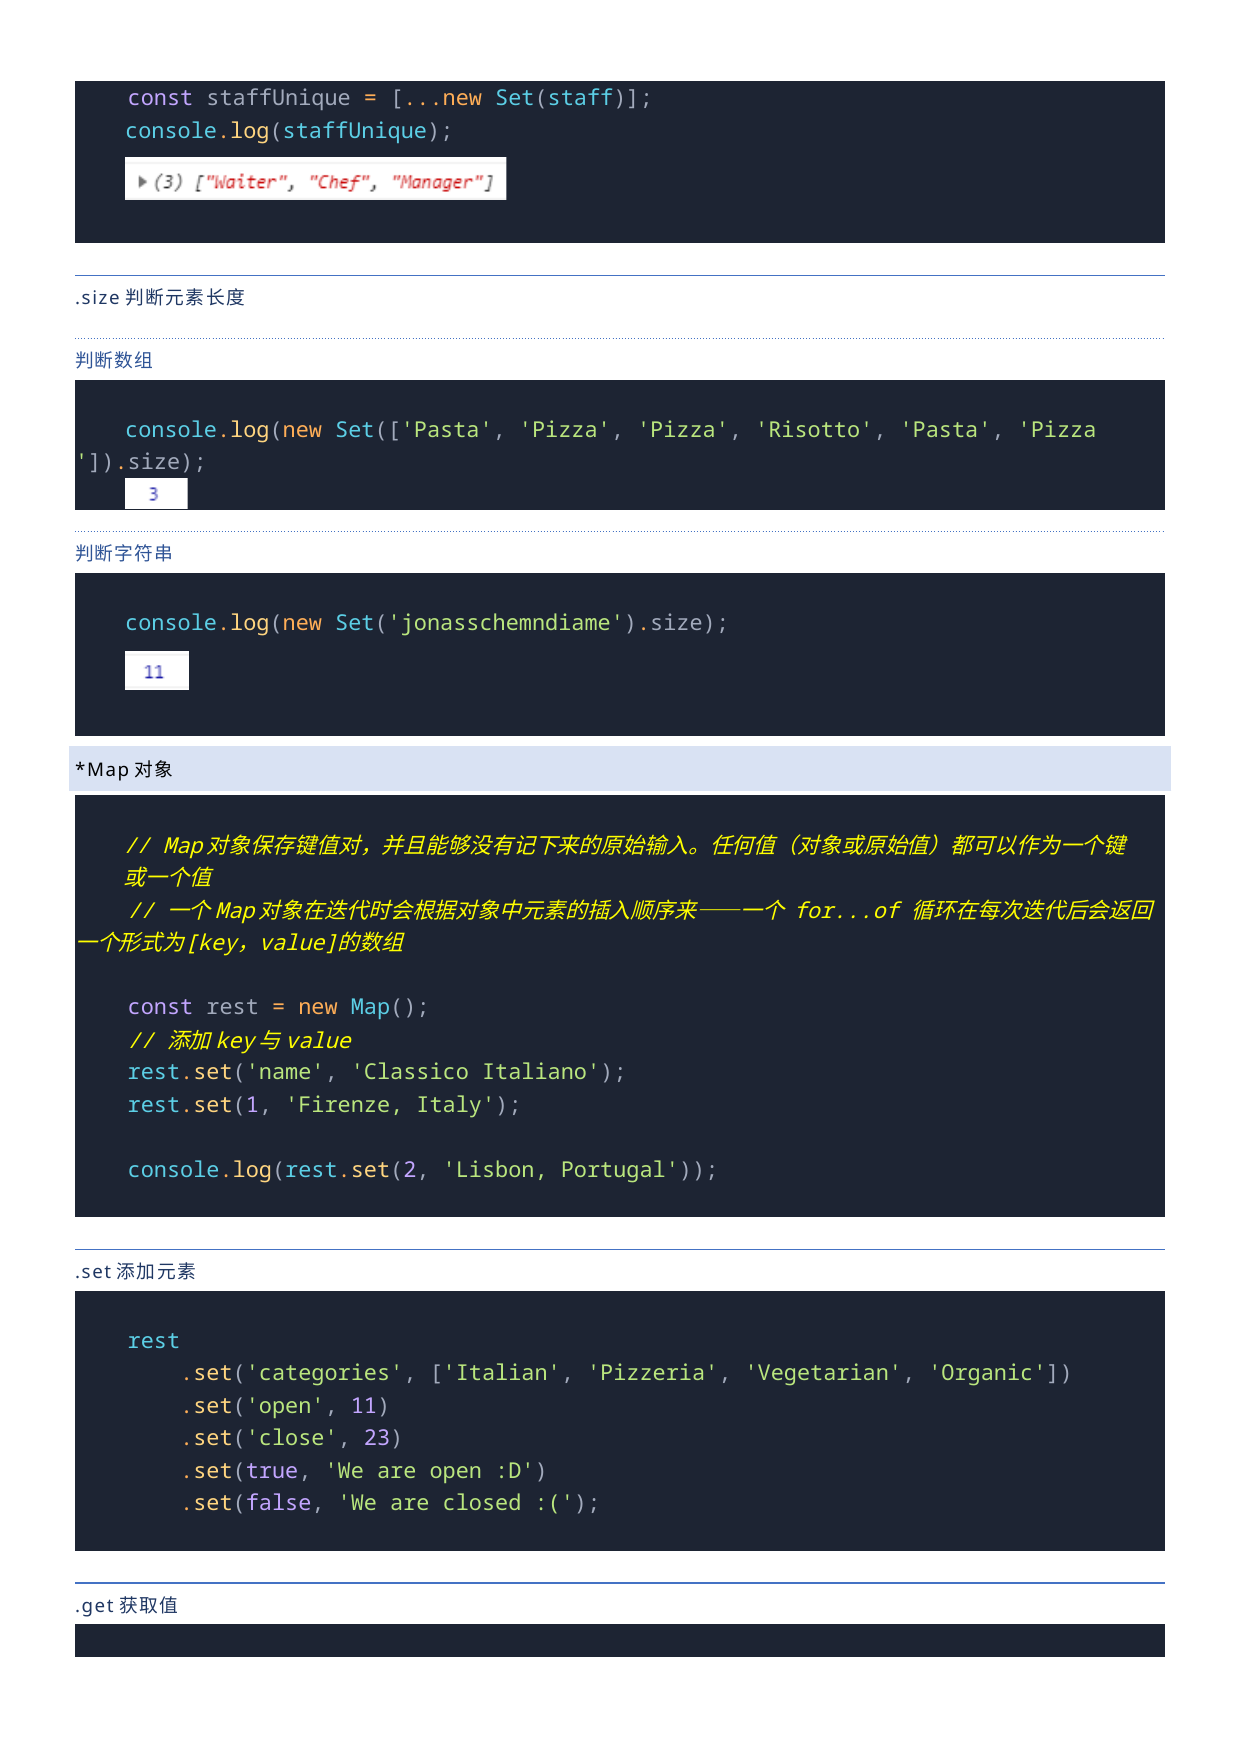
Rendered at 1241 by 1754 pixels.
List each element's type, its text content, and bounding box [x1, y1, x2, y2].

text const rest = new Map(); [75, 990, 1165, 1022]
subtitle 判断字符串 [75, 531, 1165, 569]
text console.log(new Set(['Pasta', 'Pizza', 'Pizza', 'Risotto', 'Pasta', 'Pizza']).size); [75, 412, 1165, 477]
text .set('open', 11) [75, 1388, 1165, 1421]
subtitle .get获取值 [75, 1584, 1165, 1621]
text console.log(new Set('jonasschemndiame').size); [75, 606, 1165, 638]
picture [125, 651, 189, 690]
text const staffUnique = [...new Set(staff)]; [75, 81, 1165, 113]
text rest.set(1, 'Firenze, Italy'); [75, 1087, 1165, 1120]
text .set(false, 'We are closed :('); [75, 1486, 1165, 1518]
text .set(true, 'We are open :D') [75, 1453, 1165, 1486]
text rest.set('name', 'Classico Italiano'); [75, 1055, 1165, 1087]
subtitle .set添加元素 [75, 1250, 1165, 1287]
picture [125, 478, 188, 509]
subtitle *Map对象 [75, 752, 1165, 785]
text .set('close', 23) [75, 1421, 1165, 1453]
text console.log(staffUnique); [75, 113, 1165, 146]
text rest [75, 1323, 1165, 1356]
text 或一个值 [75, 860, 1165, 892]
text // 一个Map对象在迭代时会根据对象中元素的插入顺序来——一个 for...of 循环在每次迭代后会返回一个形式为[key，value]的数组 [75, 892, 1165, 957]
subtitle 判断数组 [75, 338, 1165, 376]
subtitle .size判断元素长度 [75, 276, 1165, 313]
text .set('categories', ['Italian', 'Pizzeria', 'Vegetarian', 'Organic']) [75, 1356, 1165, 1388]
text // Map对象保存键值对，并且能够没有记下来的原始输入。任何值（对象或原始值）都可以作为一个键 [75, 827, 1165, 860]
picture [125, 157, 507, 200]
text console.log(rest.set(2, 'Lisbon, Portugal')); [75, 1152, 1165, 1185]
text // 添加key与value [75, 1022, 1165, 1055]
